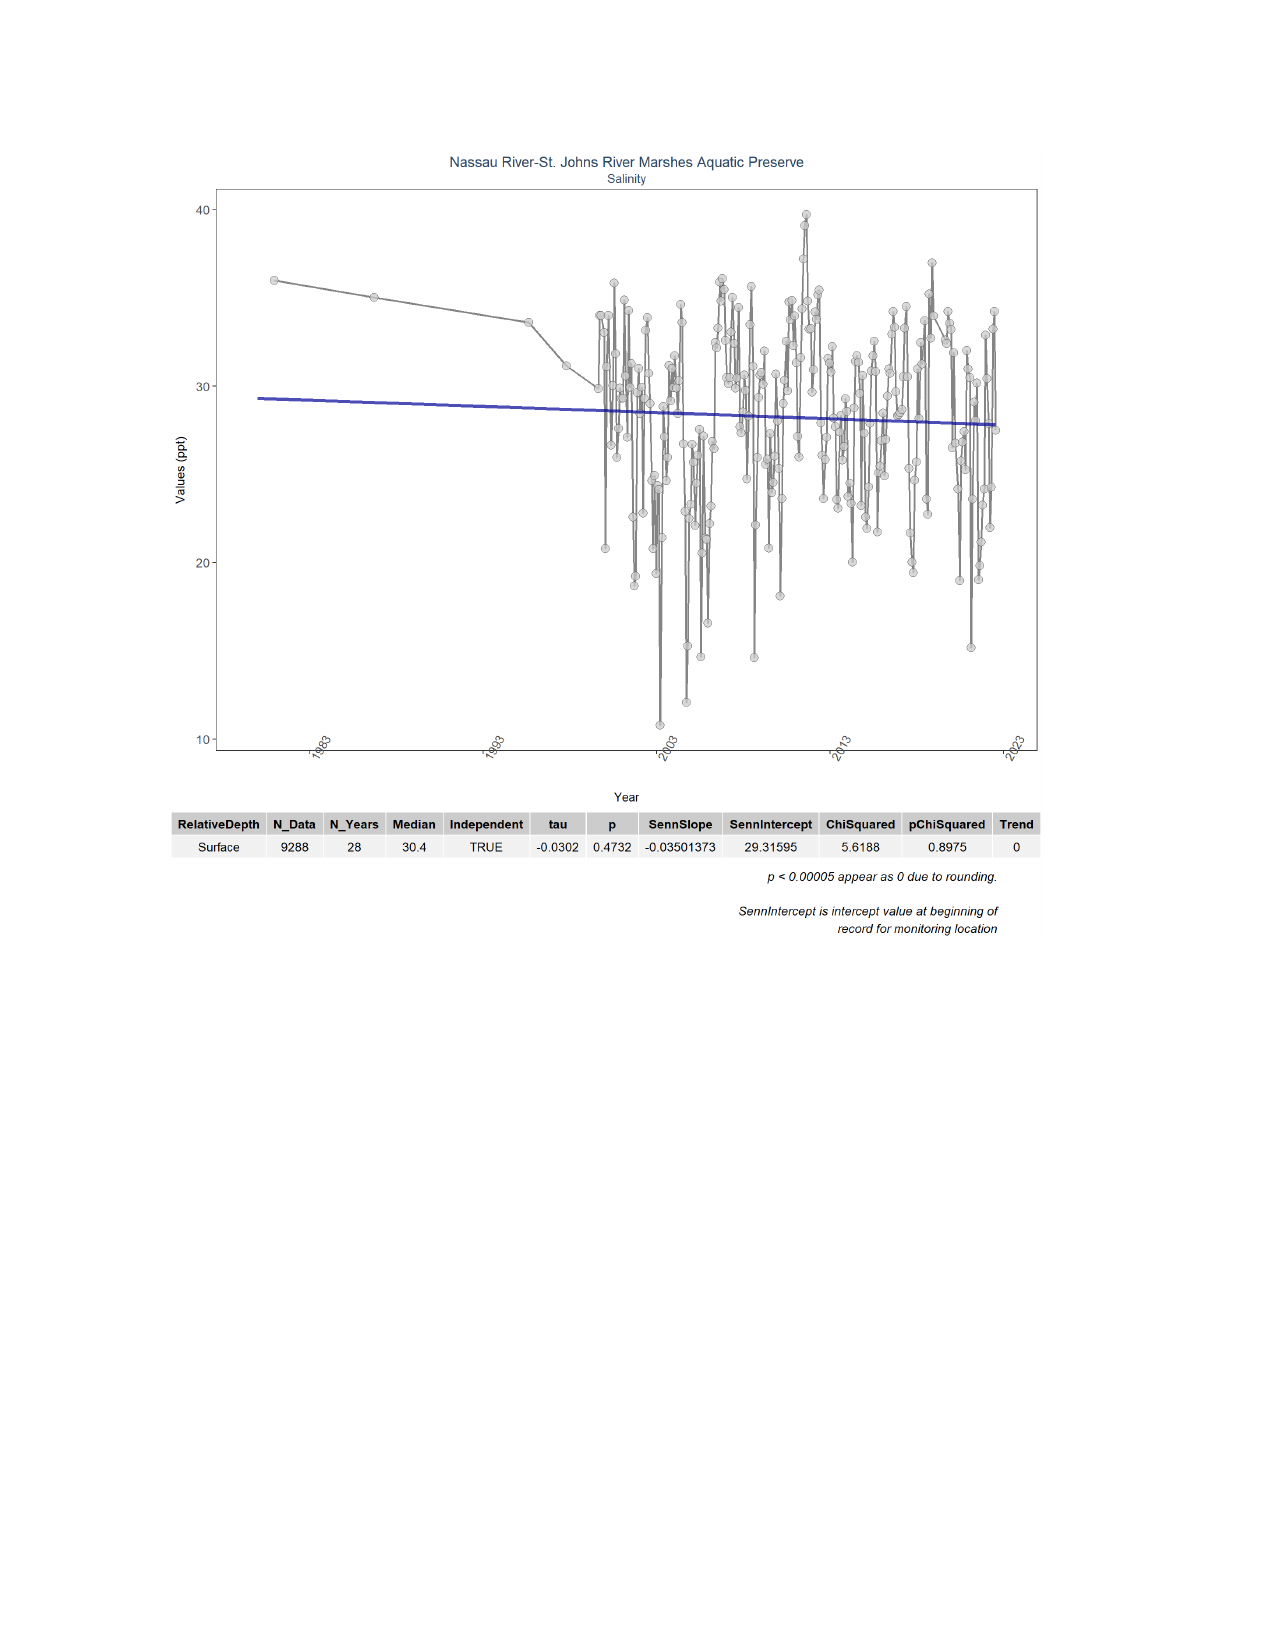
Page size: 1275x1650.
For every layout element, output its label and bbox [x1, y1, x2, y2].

picture [168, 150, 1044, 938]
